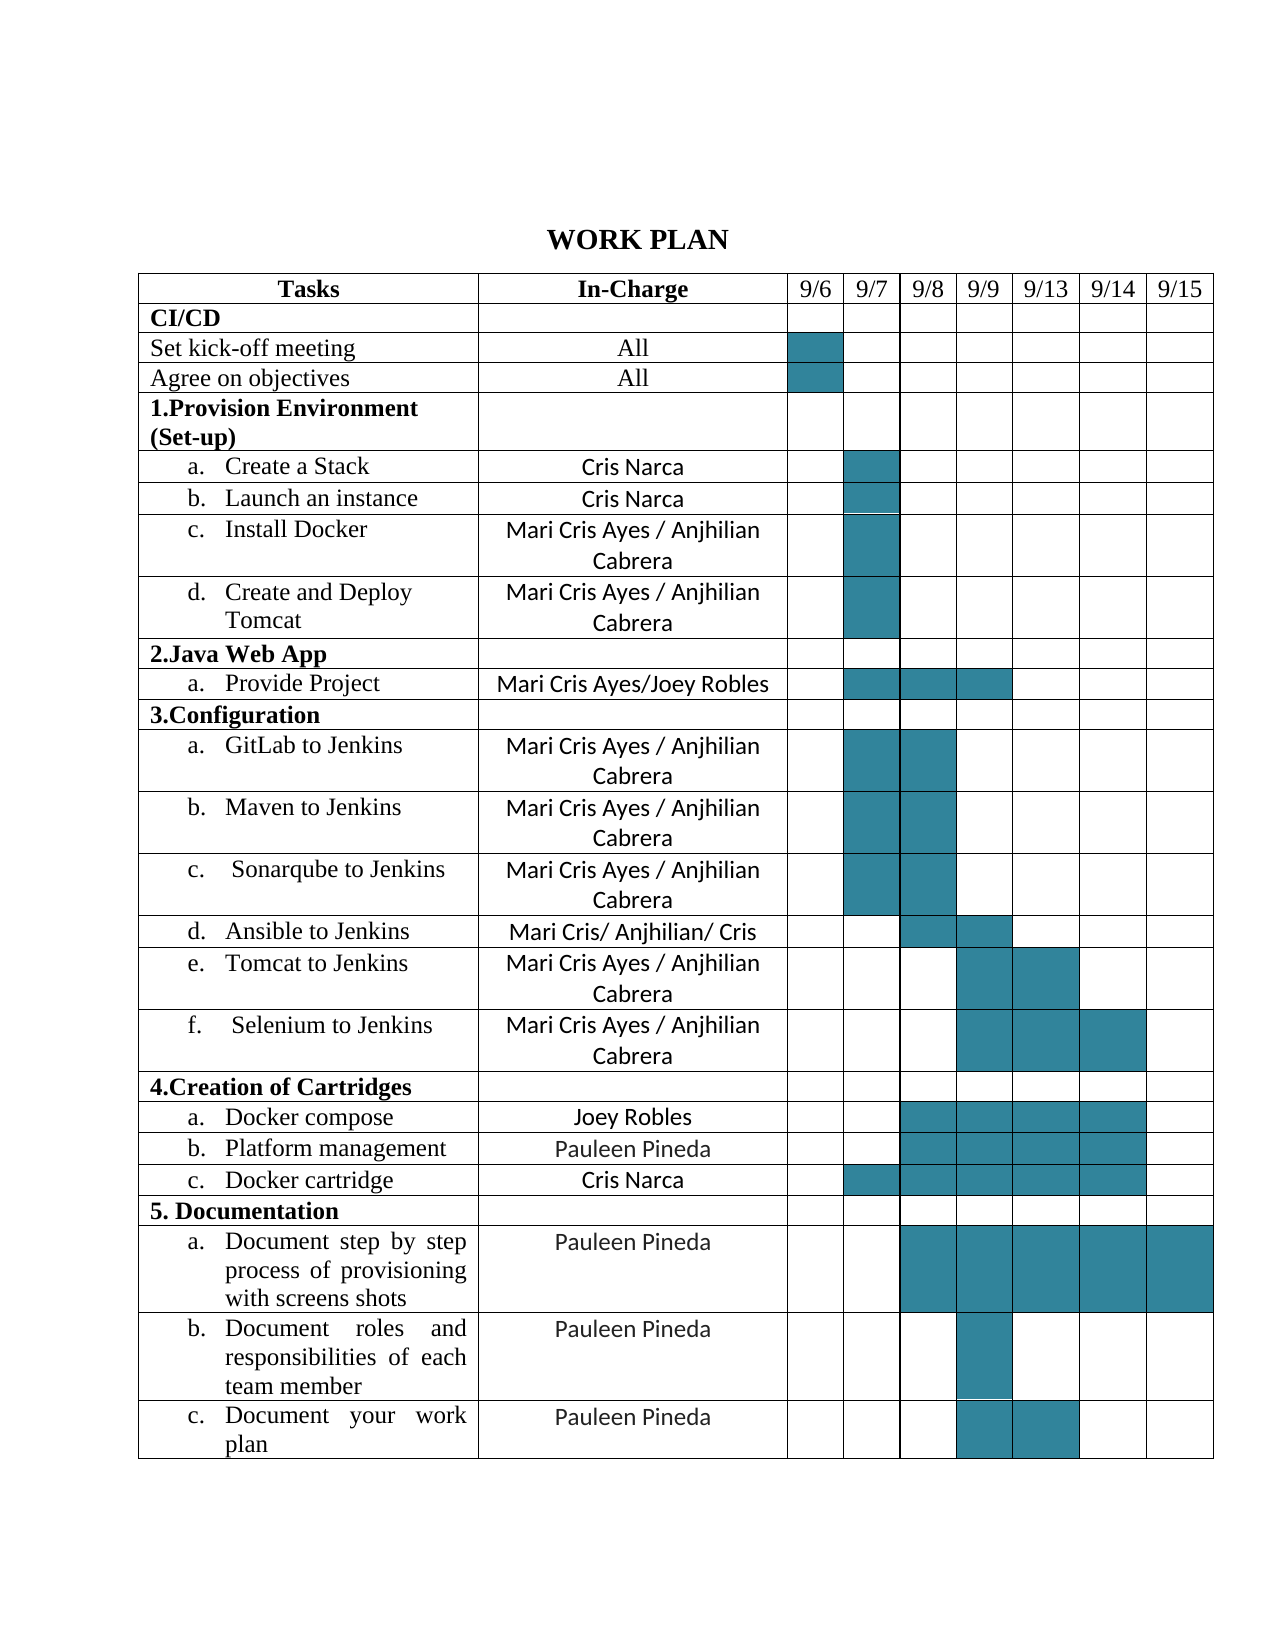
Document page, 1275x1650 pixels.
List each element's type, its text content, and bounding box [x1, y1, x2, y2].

table_cell [957, 854, 1012, 915]
table_cell Mari Cris Ayes/Joey Robles [479, 669, 787, 699]
table_cell [1147, 854, 1213, 915]
table_cell [844, 1133, 899, 1164]
table_cell [1147, 1165, 1213, 1195]
table_cell [957, 700, 1012, 729]
table_cell Mari Cris Ayes / Anjhilian Cabrera [479, 854, 787, 915]
table_cell CI/CD [139, 304, 478, 332]
table_cell Create a Stack [139, 451, 478, 482]
table_cell [1080, 393, 1146, 450]
table_cell [1147, 1133, 1213, 1164]
table_cell Mari Cris Ayes / Anjhilian Cabrera [479, 577, 787, 638]
table_cell [957, 669, 1012, 699]
table_cell [479, 639, 787, 667]
table_cell Joey Robles [479, 1102, 787, 1132]
table_cell [1013, 1401, 1079, 1458]
table_cell [1013, 1313, 1079, 1399]
table_cell [788, 1313, 843, 1399]
table_cell [1147, 639, 1213, 667]
table_cell [957, 515, 1012, 576]
table_cell [1147, 669, 1213, 699]
table_cell [1147, 948, 1213, 1009]
table_cell [788, 363, 843, 392]
table_cell Provide Project [139, 669, 478, 699]
table_cell [901, 393, 956, 450]
table_cell [1147, 1010, 1213, 1071]
table_cell [1080, 577, 1146, 638]
table_cell [844, 730, 899, 791]
table_header 9/7 [844, 274, 899, 302]
table_cell [1147, 304, 1213, 332]
table_cell [1080, 363, 1146, 392]
table_cell [957, 730, 1012, 791]
text WORK PLAN [150, 222, 1125, 256]
table_cell [957, 1401, 1012, 1458]
table_header 9/8 [901, 274, 956, 302]
table_cell Create and Deploy Tomcat [139, 577, 478, 638]
table_cell [844, 304, 899, 332]
table_cell [901, 1010, 956, 1071]
table_cell [901, 515, 956, 576]
table_cell [1147, 393, 1213, 450]
table_cell Pauleen Pineda [479, 1226, 787, 1312]
table_cell [1013, 363, 1079, 392]
table_cell [901, 1226, 956, 1312]
table_cell [1147, 1072, 1213, 1101]
table_cell [901, 363, 956, 392]
table_cell [788, 515, 843, 576]
table_cell [844, 854, 899, 915]
table_cell [1080, 1226, 1146, 1312]
table_cell [844, 792, 899, 853]
table_cell Launch an instance [139, 483, 478, 513]
table_cell [1080, 451, 1146, 482]
table_cell [788, 948, 843, 1009]
table_cell [788, 577, 843, 638]
table_cell [901, 1196, 956, 1225]
table_cell [1080, 854, 1146, 915]
table_cell Mari Cris Ayes / Anjhilian Cabrera [479, 515, 787, 576]
table_cell [957, 304, 1012, 332]
table_cell [901, 948, 956, 1009]
table_cell Tomcat to Jenkins [139, 948, 478, 1009]
table_cell [1013, 948, 1079, 1009]
table_cell [788, 333, 843, 362]
table_cell [844, 1165, 899, 1195]
table_cell [1080, 304, 1146, 332]
table_cell [1147, 1226, 1213, 1312]
table_cell [479, 700, 787, 729]
table_cell [1013, 451, 1079, 482]
table_cell [844, 577, 899, 638]
table_cell Maven to Jenkins [139, 792, 478, 853]
table_cell [957, 393, 1012, 450]
table_cell [901, 854, 956, 915]
table_cell [479, 393, 787, 450]
table_cell [844, 1226, 899, 1312]
table_header 9/9 [957, 274, 1012, 302]
table_cell [788, 1226, 843, 1312]
table_cell [1080, 333, 1146, 362]
table_cell Cris Narca [479, 451, 787, 482]
table_header 9/13 [1013, 274, 1079, 302]
table_cell [1080, 916, 1146, 947]
table_cell Document your work plan [139, 1401, 478, 1458]
table_cell [788, 792, 843, 853]
table_cell [901, 639, 956, 667]
table_cell [1080, 1165, 1146, 1195]
table_cell [844, 669, 899, 699]
table_header 9/15 [1147, 274, 1213, 302]
table_cell [1147, 792, 1213, 853]
table_cell [788, 639, 843, 667]
table_cell [788, 304, 843, 332]
table_cell Agree on objectives [139, 363, 478, 392]
table_cell 2.Java Web App [139, 639, 478, 667]
table_cell [844, 1401, 899, 1458]
table_header Tasks [139, 274, 478, 302]
table_cell [788, 393, 843, 450]
table_cell [1080, 1313, 1146, 1399]
table_cell [901, 1133, 956, 1164]
table_cell [901, 792, 956, 853]
table_cell Sonarqube to Jenkins [139, 854, 478, 915]
table_cell [1080, 730, 1146, 791]
table_cell [1013, 1010, 1079, 1071]
table_cell [844, 393, 899, 450]
table_cell [901, 700, 956, 729]
table_cell [1147, 515, 1213, 576]
table_cell [1013, 700, 1079, 729]
table_cell [1013, 1226, 1079, 1312]
table_cell [901, 1165, 956, 1195]
table_cell [788, 1165, 843, 1195]
table_cell [844, 639, 899, 667]
table_cell [788, 730, 843, 791]
table_cell [957, 792, 1012, 853]
table_cell 5. Documentation [139, 1196, 478, 1225]
table_cell [1080, 948, 1146, 1009]
table_cell [957, 916, 1012, 947]
table_cell Document step by step process of provisioning with screens shots [139, 1226, 478, 1312]
table_cell [1013, 916, 1079, 947]
table_cell [844, 333, 899, 362]
table_cell Set kick-off meeting [139, 333, 478, 362]
table_cell [957, 1072, 1012, 1101]
table_cell [844, 948, 899, 1009]
table_cell [844, 451, 899, 482]
table_cell [1013, 304, 1079, 332]
table_header In-Charge [479, 274, 787, 302]
table_cell [1147, 577, 1213, 638]
table_cell Pauleen Pineda [479, 1401, 787, 1458]
table_cell [957, 1010, 1012, 1071]
table_cell [844, 1072, 899, 1101]
table_cell [1013, 1165, 1079, 1195]
table_cell [1013, 1133, 1079, 1164]
table_cell [844, 1102, 899, 1132]
table_cell Mari Cris Ayes / Anjhilian Cabrera [479, 730, 787, 791]
table_cell [479, 304, 787, 332]
table_cell Platform management [139, 1133, 478, 1164]
table_cell Cris Narca [479, 1165, 787, 1195]
table_cell GitLab to Jenkins [139, 730, 478, 791]
table_cell [1147, 333, 1213, 362]
table_cell [1013, 515, 1079, 576]
table_cell [957, 451, 1012, 482]
table_cell 1.Provision Environment (Set-up) [139, 393, 478, 450]
table_cell [844, 1010, 899, 1071]
table_cell [1080, 1072, 1146, 1101]
table_cell All [479, 333, 787, 362]
table_cell [901, 1313, 956, 1399]
table_cell [901, 669, 956, 699]
table_cell [901, 1102, 956, 1132]
table_cell [1080, 1133, 1146, 1164]
table_cell [1147, 1313, 1213, 1399]
table_cell [479, 1196, 787, 1225]
table_cell [1080, 792, 1146, 853]
table_cell Mari Cris Ayes / Anjhilian Cabrera [479, 948, 787, 1009]
table_cell [788, 916, 843, 947]
table_cell [844, 483, 899, 513]
table_cell [1147, 916, 1213, 947]
table_cell [957, 1165, 1012, 1195]
table_cell Ansible to Jenkins [139, 916, 478, 947]
table_cell [844, 363, 899, 392]
table_cell Install Docker [139, 515, 478, 576]
table_cell [788, 451, 843, 482]
table_cell [1147, 700, 1213, 729]
table_cell [844, 515, 899, 576]
table_cell Mari Cris/ Anjhilian/ Cris [479, 916, 787, 947]
table_cell [957, 1102, 1012, 1132]
table_cell [901, 304, 956, 332]
table_cell [788, 1133, 843, 1164]
table_cell Mari Cris Ayes / Anjhilian Cabrera [479, 1010, 787, 1071]
table_cell [1147, 363, 1213, 392]
table_cell [957, 1313, 1012, 1399]
table_cell [788, 669, 843, 699]
table_cell [901, 577, 956, 638]
table_cell 4.Creation of Cartridges [139, 1072, 478, 1101]
table_cell [901, 1072, 956, 1101]
table_cell [1080, 669, 1146, 699]
table_cell [788, 854, 843, 915]
table_cell [901, 451, 956, 482]
table_cell Docker compose [139, 1102, 478, 1132]
table_cell [957, 363, 1012, 392]
table_cell [957, 948, 1012, 1009]
table_cell [1147, 451, 1213, 482]
table_cell [1080, 1401, 1146, 1458]
table_cell [1013, 393, 1079, 450]
table_cell [957, 1196, 1012, 1225]
table_cell [957, 333, 1012, 362]
table_cell [1013, 1072, 1079, 1101]
table_cell [901, 483, 956, 513]
table_cell [1013, 730, 1079, 791]
table_cell [788, 483, 843, 513]
table_cell [1080, 1102, 1146, 1132]
table_cell [1013, 1196, 1079, 1225]
table_cell [844, 916, 899, 947]
table_cell [957, 483, 1012, 513]
table_cell [1080, 1196, 1146, 1225]
table_cell [957, 1133, 1012, 1164]
table_cell [901, 916, 956, 947]
table_cell [1013, 792, 1079, 853]
table_cell [788, 1102, 843, 1132]
table_header 9/14 [1080, 274, 1146, 302]
table_cell Mari Cris Ayes / Anjhilian Cabrera [479, 792, 787, 853]
table_cell [844, 700, 899, 729]
table_cell Document roles and responsibilities of each team member [139, 1313, 478, 1399]
table_cell Pauleen Pineda [479, 1313, 787, 1399]
table_cell [1147, 730, 1213, 791]
table_cell Selenium to Jenkins [139, 1010, 478, 1071]
table_cell [1080, 1010, 1146, 1071]
table_cell [479, 1072, 787, 1101]
table_cell [1013, 333, 1079, 362]
table_cell [788, 1401, 843, 1458]
table_cell Cris Narca [479, 483, 787, 513]
table_cell [901, 730, 956, 791]
table_cell [957, 1226, 1012, 1312]
table_cell [1080, 515, 1146, 576]
table_cell 3.Configuration [139, 700, 478, 729]
table_cell [1080, 483, 1146, 513]
table_cell [1013, 1102, 1079, 1132]
table_cell [957, 639, 1012, 667]
table_cell [844, 1313, 899, 1399]
table_cell [957, 577, 1012, 638]
table_cell [901, 333, 956, 362]
table_cell [1147, 1102, 1213, 1132]
table_cell [1013, 854, 1079, 915]
table_cell Pauleen Pineda [479, 1133, 787, 1164]
table_cell [1080, 639, 1146, 667]
table_cell [1013, 639, 1079, 667]
table_cell [788, 1010, 843, 1071]
table_cell [901, 1401, 956, 1458]
table_cell Docker cartridge [139, 1165, 478, 1195]
table_cell [1147, 1196, 1213, 1225]
table_cell [1147, 483, 1213, 513]
table_cell [788, 1072, 843, 1101]
table_cell [844, 1196, 899, 1225]
table_cell [1013, 669, 1079, 699]
table_cell [1080, 700, 1146, 729]
table_cell All [479, 363, 787, 392]
table_cell [1013, 483, 1079, 513]
table_cell [1013, 577, 1079, 638]
table_cell [788, 1196, 843, 1225]
table_header 9/6 [788, 274, 843, 302]
table_cell [1147, 1401, 1213, 1458]
table_cell [788, 700, 843, 729]
